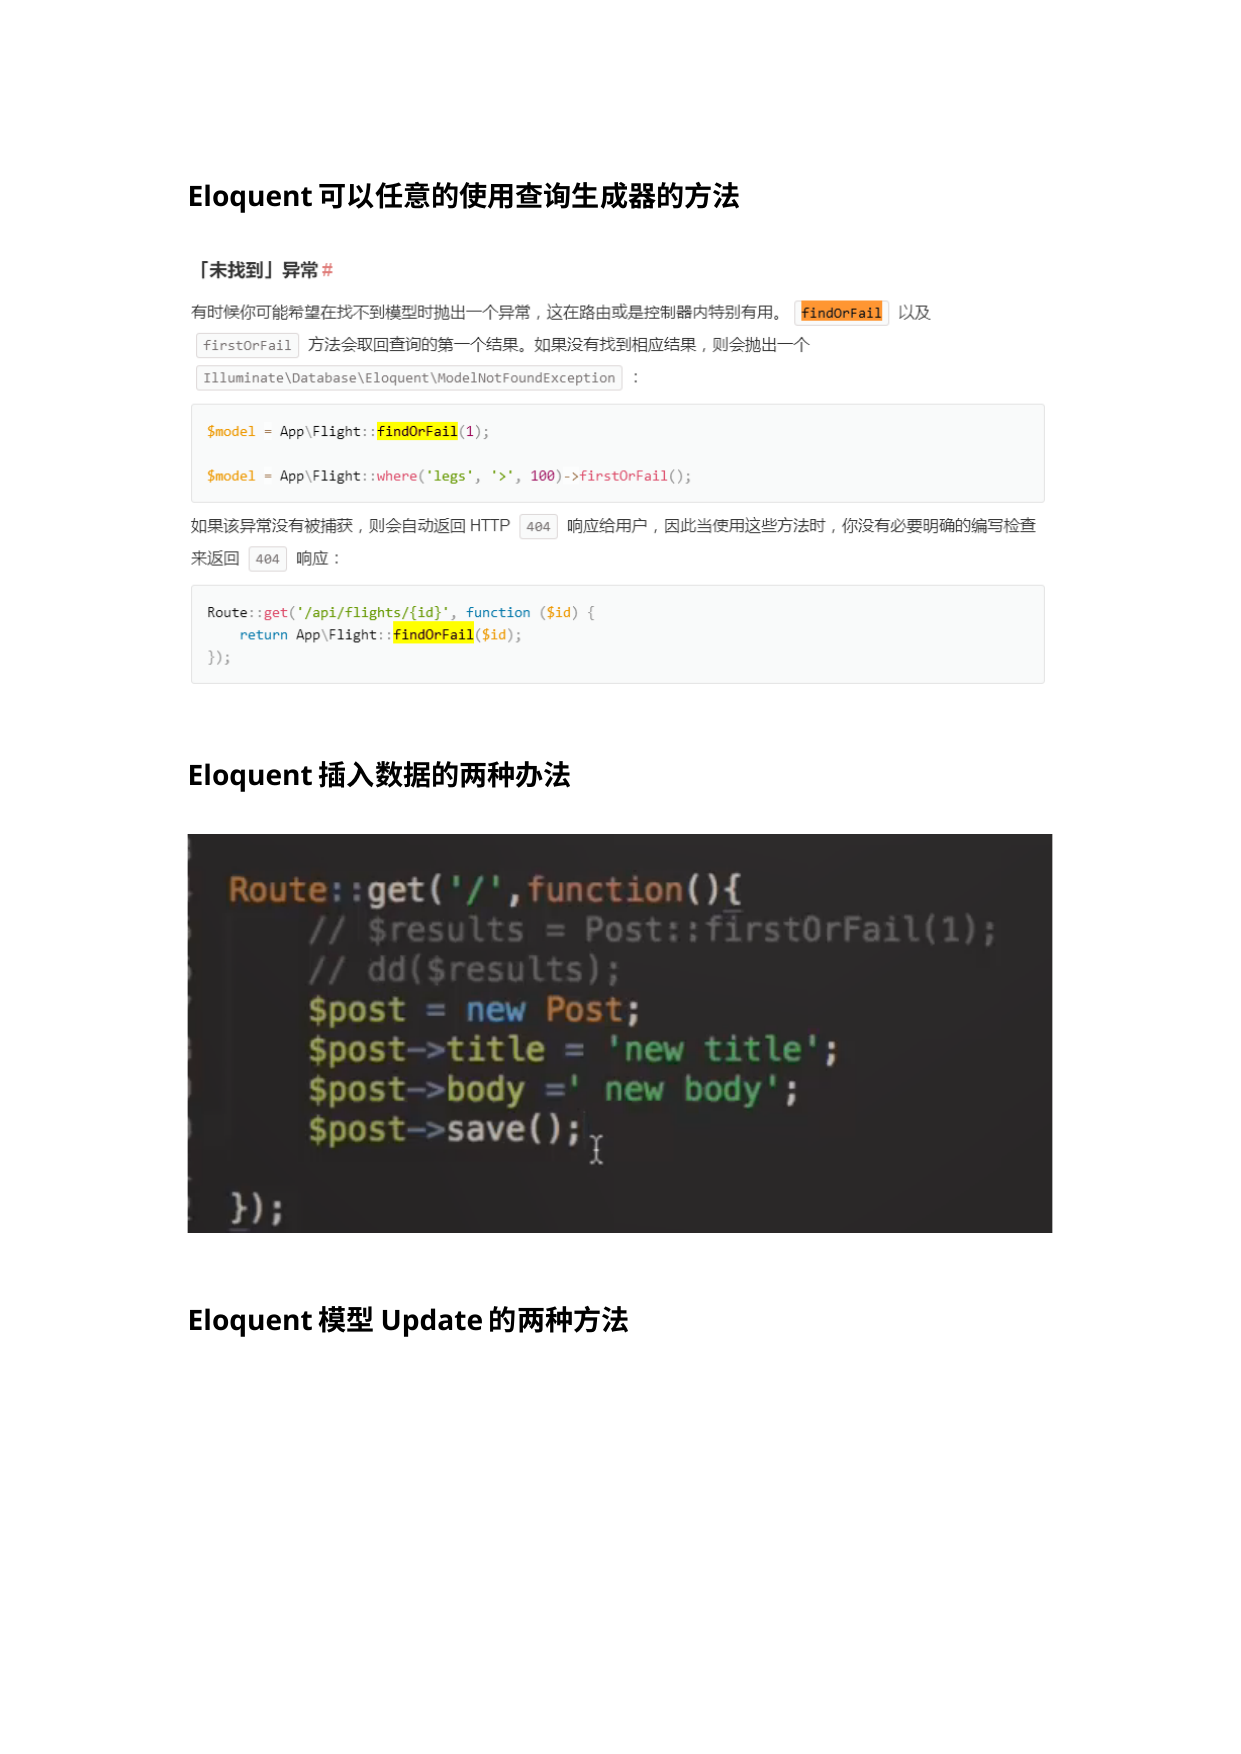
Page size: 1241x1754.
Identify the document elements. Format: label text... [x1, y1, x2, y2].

picture [187, 834, 1053, 1233]
subtitle Eloquent可以任意的使用查询生成器的方法 [187, 162, 1053, 227]
subtitle Eloquent插入数据的两种办法 [187, 740, 1053, 805]
picture [187, 256, 1053, 691]
subtitle Eloquent模型Update的两种方法 [187, 1286, 1053, 1351]
